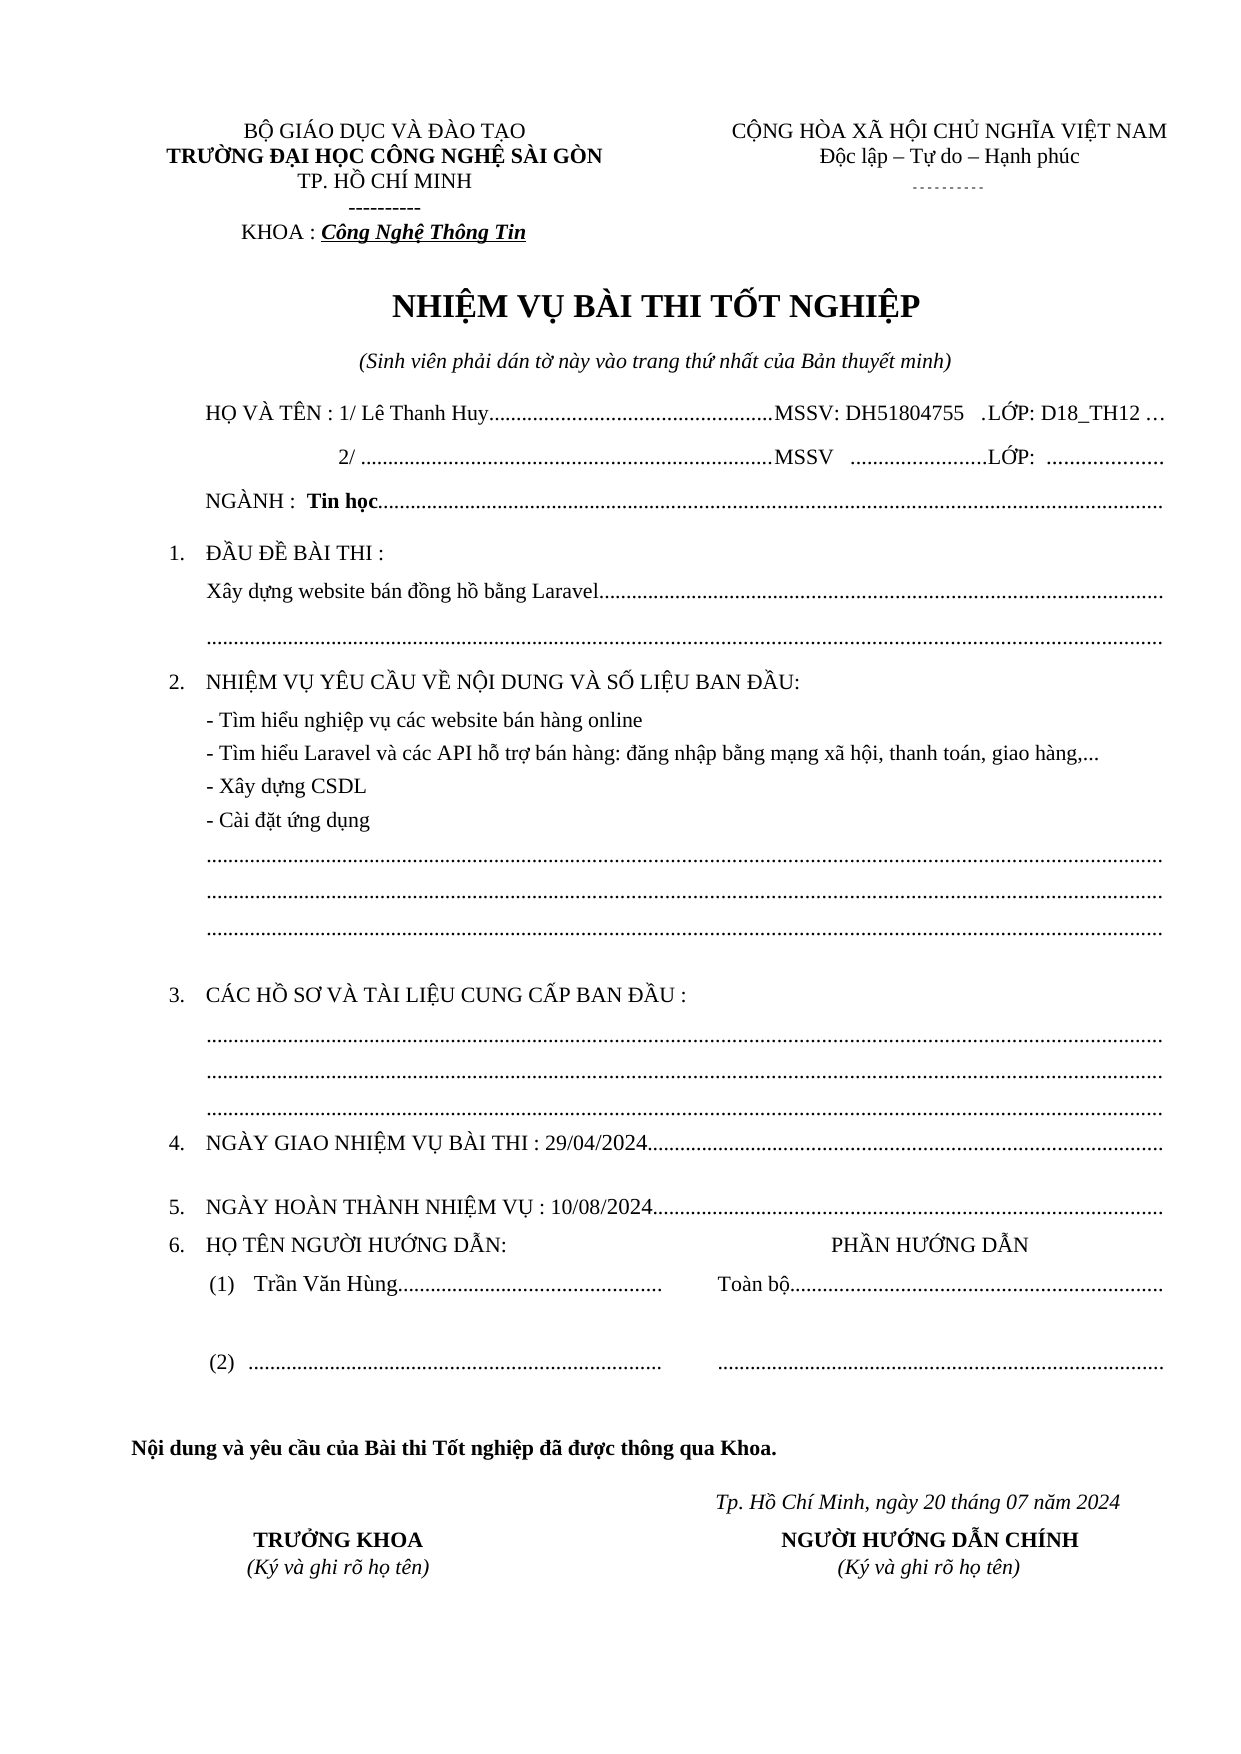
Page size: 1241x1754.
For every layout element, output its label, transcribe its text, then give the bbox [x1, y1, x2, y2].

text TP. HỒ CHÍ MINH - - - - - - - - - - [131, 168, 1181, 194]
text BỘ GIÁO DỤC VÀ ĐÀO TẠO CỘNG HÒA XÃ HỘI CHỦ NGHĨA VIỆT NAM [131, 118, 1181, 143]
text ---------- [131, 194, 1181, 219]
list Trần Văn Hùng Toàn bộ [209, 1269, 1181, 1296]
text - Cài đặt ứng dụng [206, 807, 1181, 832]
list NGÀY GIAO NHIỆM VỤ BÀI THI : 29/04/2024 [168, 1129, 1181, 1181]
list NGÀY HOÀN THÀNH NHIỆM VỤ : 10/08/2024 [168, 1193, 1181, 1219]
text (Ký và ghi rõ họ tên) (Ký và ghi rõ họ tên) [131, 1554, 1181, 1579]
text Tp. Hồ Chí Minh, ngày 20 tháng 07 năm 2024 [581, 1489, 1181, 1514]
text Nội dung và yêu cầu của Bài thi Tốt nghiệp đã được thông qua Khoa. [131, 1435, 1181, 1460]
list ĐẦU ĐỀ BÀI THI : [168, 540, 1181, 565]
list NHIỆM VỤ YÊU CẦU VỀ NỘI DUNG VÀ SỐ LIỆU BAN ĐẦU: [168, 669, 1181, 694]
text NGÀNH : Tin học [131, 488, 1181, 513]
text 2/ MSSV LỚP: [131, 444, 1181, 469]
list CÁC HỒ SƠ VÀ TÀI LIỆU CUNG CẤP BAN ĐẦU : [168, 982, 1181, 1008]
text - Tìm hiểu Laravel và các API hỗ trợ bán hàng: đăng nhập bằng mạng xã hội, thanh toán, giao hàng,... [206, 740, 1181, 765]
text HỌ VÀ TÊN : 1/ Lê Thanh Huy MSSV: DH51804755 LỚP: D18_TH12 [131, 400, 1181, 425]
text TRƯỜNG ĐẠI HỌC CÔNG NGHỆ SÀI GÒN Độc lập – Tự do – Hạnh phúc [131, 143, 1181, 168]
list HỌ TÊN NGƯỜI HƯỚNG DẪN: PHẦN HƯỚNG DẪN [168, 1232, 1181, 1257]
text TRƯỞNG KHOA NGƯỜI HƯỚNG DẪN CHÍNH [131, 1527, 1181, 1552]
text - Tìm hiểu nghiệp vụ các website bán hàng online [206, 707, 1181, 732]
text NHIỆM VỤ BÀI THI TỐT NGHIỆP [131, 286, 1181, 324]
text KHOA : Công Nghệ Thông Tin [131, 219, 1181, 244]
text (Sinh viên phải dán tờ này vào trang thứ nhất của Bản thuyết minh) [131, 348, 1181, 373]
text Xây dựng website bán đồng hồ bằng Laravel [206, 578, 1181, 603]
text - Xây dựng CSDL [206, 773, 1181, 799]
